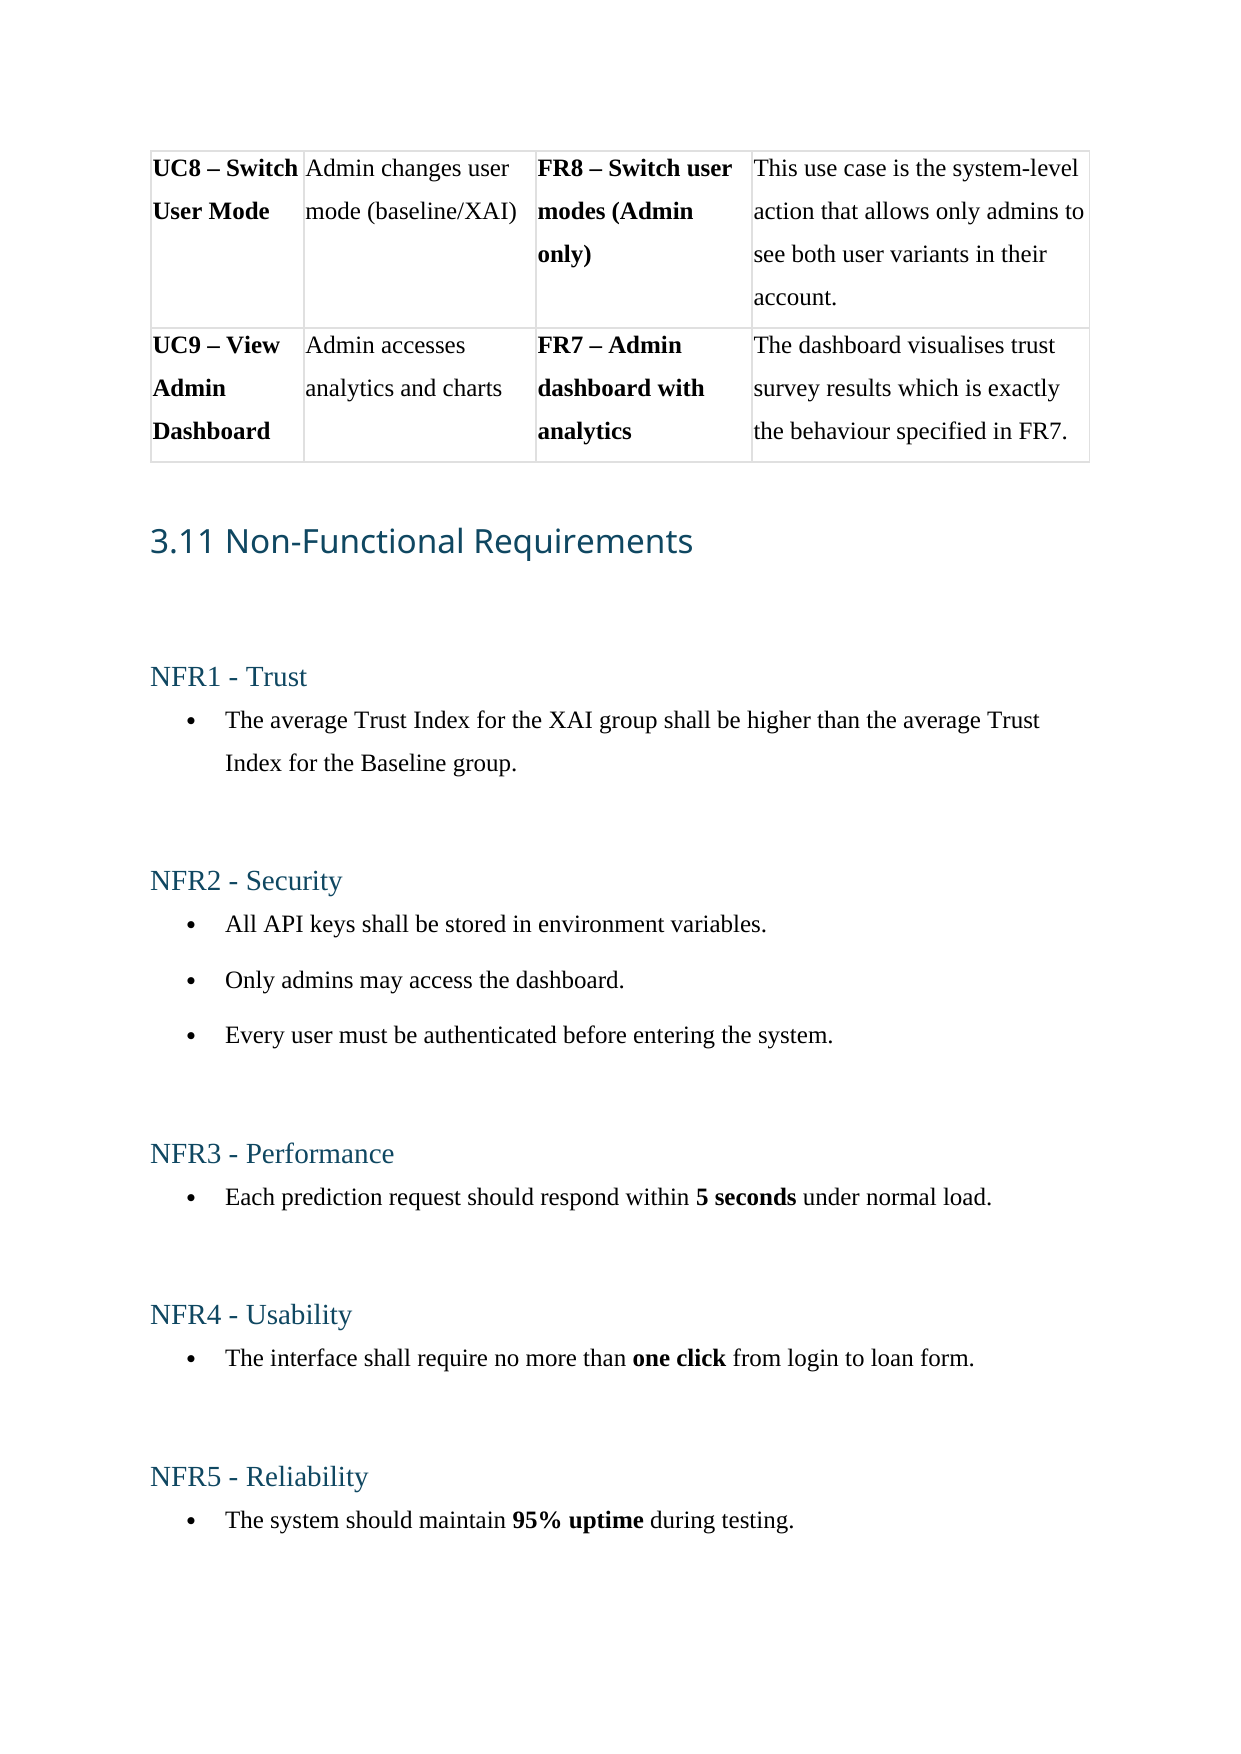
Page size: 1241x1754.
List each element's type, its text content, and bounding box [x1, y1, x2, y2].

list All API keys shall be stored in environment variables. [187, 909, 1090, 938]
subtitle NFR3 - Performance [150, 1136, 1090, 1169]
list The system should maintain 95% uptime during testing. [187, 1505, 1090, 1534]
subtitle NFR4 - Usability [150, 1297, 1090, 1331]
subtitle NFR1 - Trust [150, 659, 1090, 692]
list The interface shall require no more than one click from login to loan form. [187, 1343, 1090, 1372]
table_cell Admin changes user mode (baseline/XAI) [305, 152, 535, 327]
table_cell FR7 – Admin dashboard with analytics [537, 329, 751, 461]
table_cell UC8 – Switch User Mode [152, 152, 303, 327]
table_cell This use case is the system-level action that allows only admins to see both user variants in their account. [753, 152, 1089, 327]
list Only admins may access the dashboard. [187, 965, 1090, 994]
subtitle 3.11 Non-Functional Requirements [150, 518, 1090, 564]
table_cell FR8 – Switch user modes (Admin only) [537, 152, 751, 327]
table_cell UC9 – View Admin Dashboard [152, 329, 303, 461]
list The average Trust Index for the XAI group shall be higher than the average Trust Index for the Baseline group. [187, 705, 1090, 777]
list Every user must be authenticated before entering the system. [187, 1021, 1090, 1049]
subtitle NFR5 - Reliability [150, 1459, 1090, 1492]
table_cell The dashboard visualises trust survey results which is exactly the behaviour specified in FR7. [753, 329, 1089, 461]
list Each prediction request should respond within 5 seconds under normal load. [187, 1182, 1090, 1211]
subtitle NFR2 - Security [150, 863, 1090, 897]
table_cell Admin accesses analytics and charts [305, 329, 535, 461]
